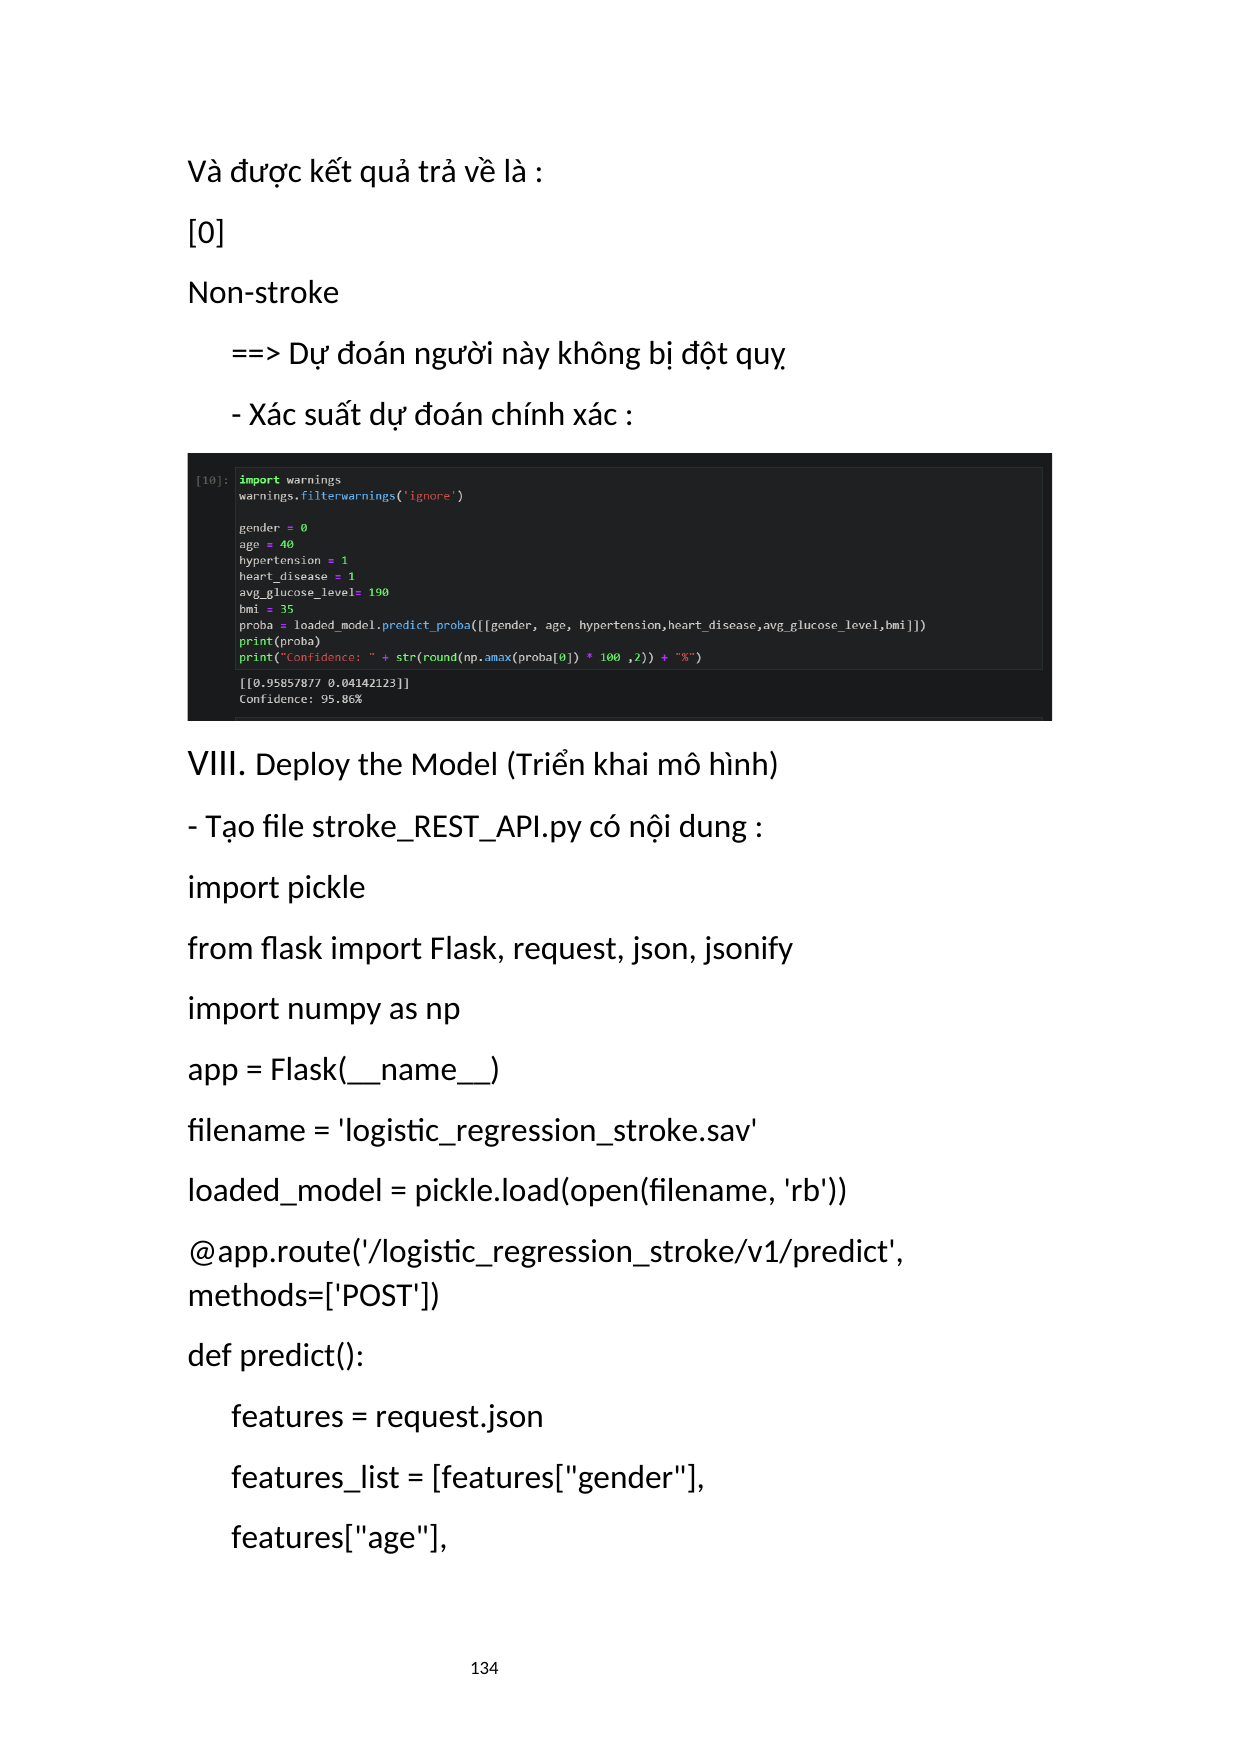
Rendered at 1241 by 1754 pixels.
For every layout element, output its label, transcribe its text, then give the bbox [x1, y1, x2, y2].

list def predict(): [187, 1334, 1053, 1375]
list Deploy the Model (Triển khai mô hình) [187, 739, 1053, 785]
list app = Flask(__name__) [187, 1048, 1053, 1089]
list import numpy as np [187, 987, 1053, 1028]
list from flask import Flask, request, json, jsonify [187, 927, 1053, 967]
list filename = 'logistic_regression_stroke.sav' [187, 1108, 1053, 1149]
list features_list = [features["gender"], [187, 1456, 1053, 1496]
text ==> Dự đoán người này không bị đột quỵ [187, 332, 1053, 373]
list features["age"], [187, 1516, 1053, 1557]
list @app.route('/logistic_regression_stroke/v1/predict', methods=['POST']) [187, 1230, 1053, 1314]
list features = request.json [187, 1395, 1053, 1436]
list - Tạo file stroke_REST_API.py có nội dung : [187, 805, 1053, 846]
picture [187, 453, 1053, 721]
text Non-stroke [187, 271, 1053, 312]
text - Xác suất dự đoán chính xác : [187, 392, 1053, 433]
list loaded_model = pickle.load(open(filename, 'rb')) [187, 1169, 1053, 1210]
text [0] [187, 211, 1053, 251]
text Và được kết quả trả về là : [187, 150, 1053, 191]
list import pickle [187, 866, 1053, 907]
